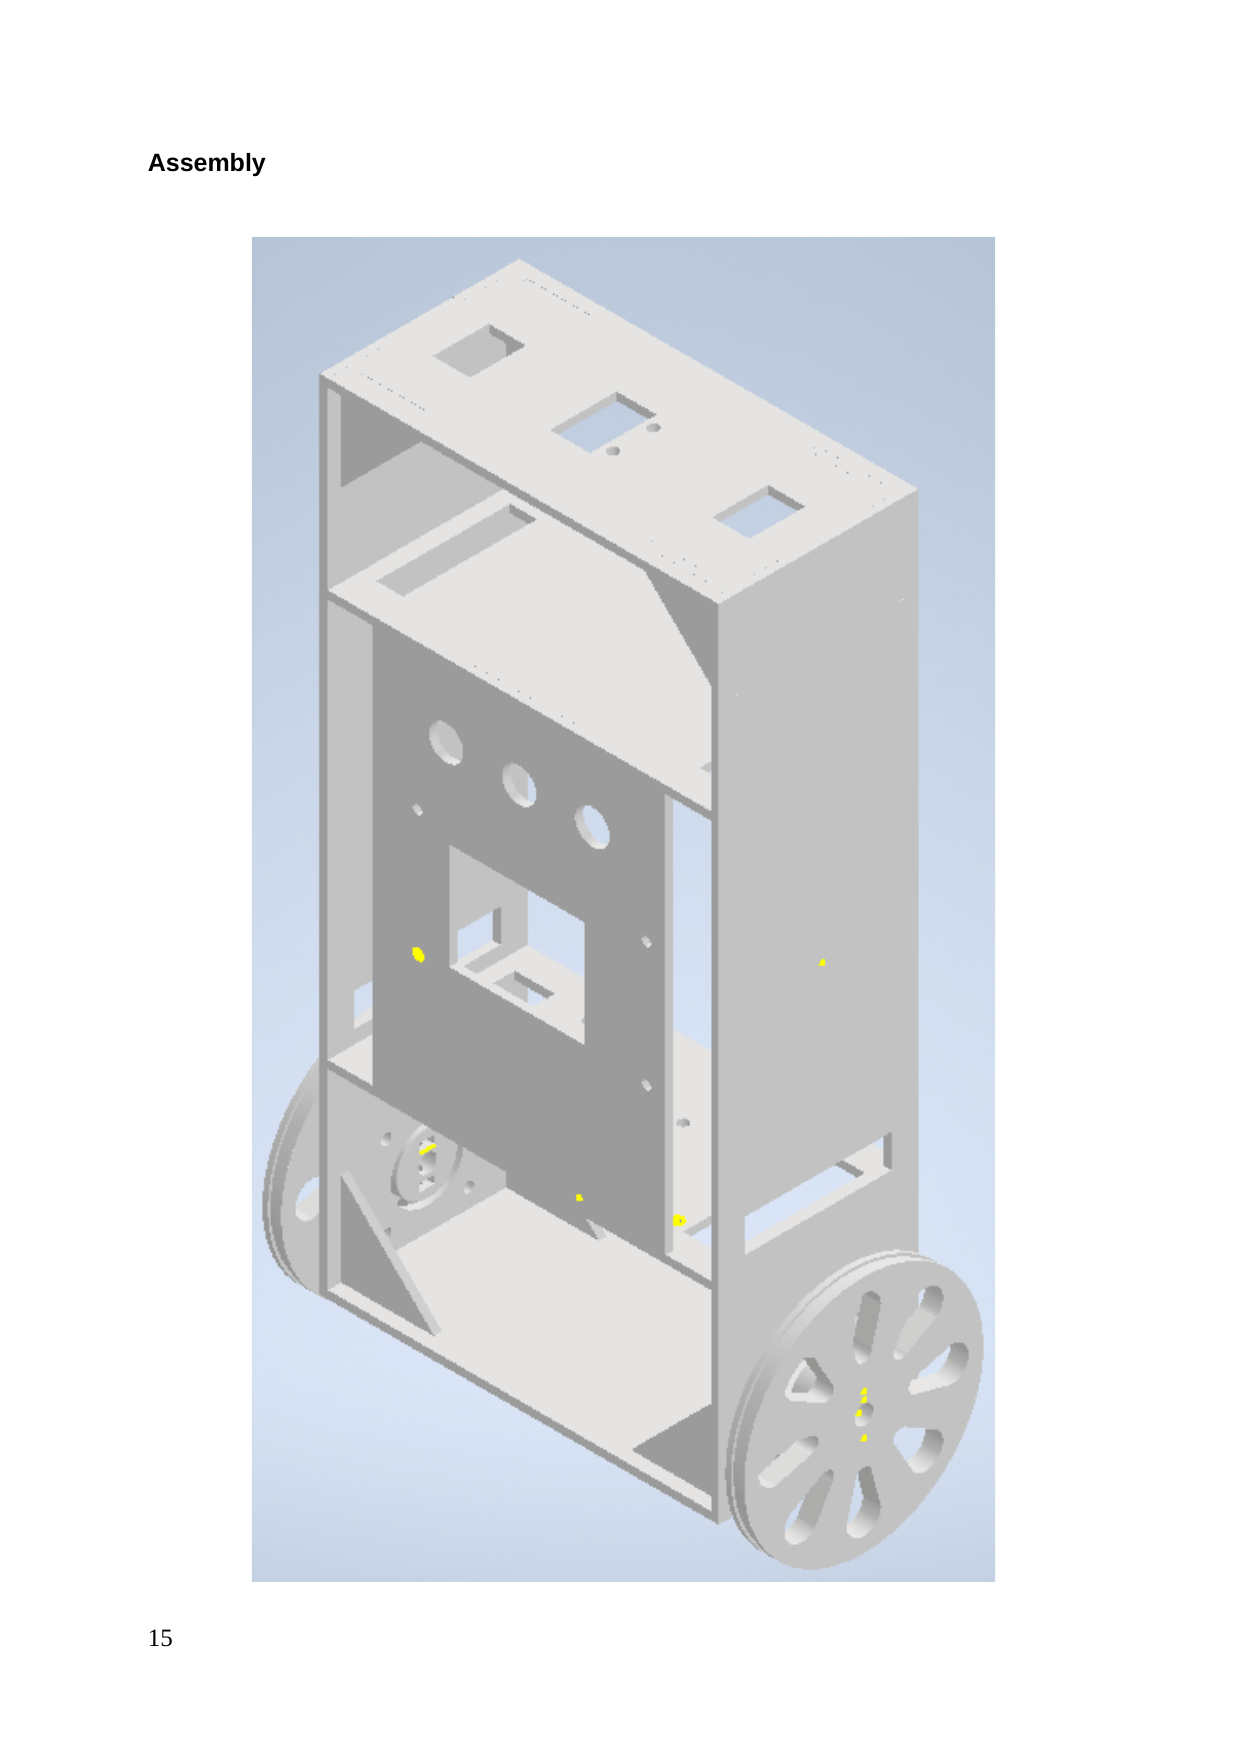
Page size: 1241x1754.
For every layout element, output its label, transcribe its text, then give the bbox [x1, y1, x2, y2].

text Assembly [148, 148, 1093, 176]
picture [251, 237, 996, 1580]
